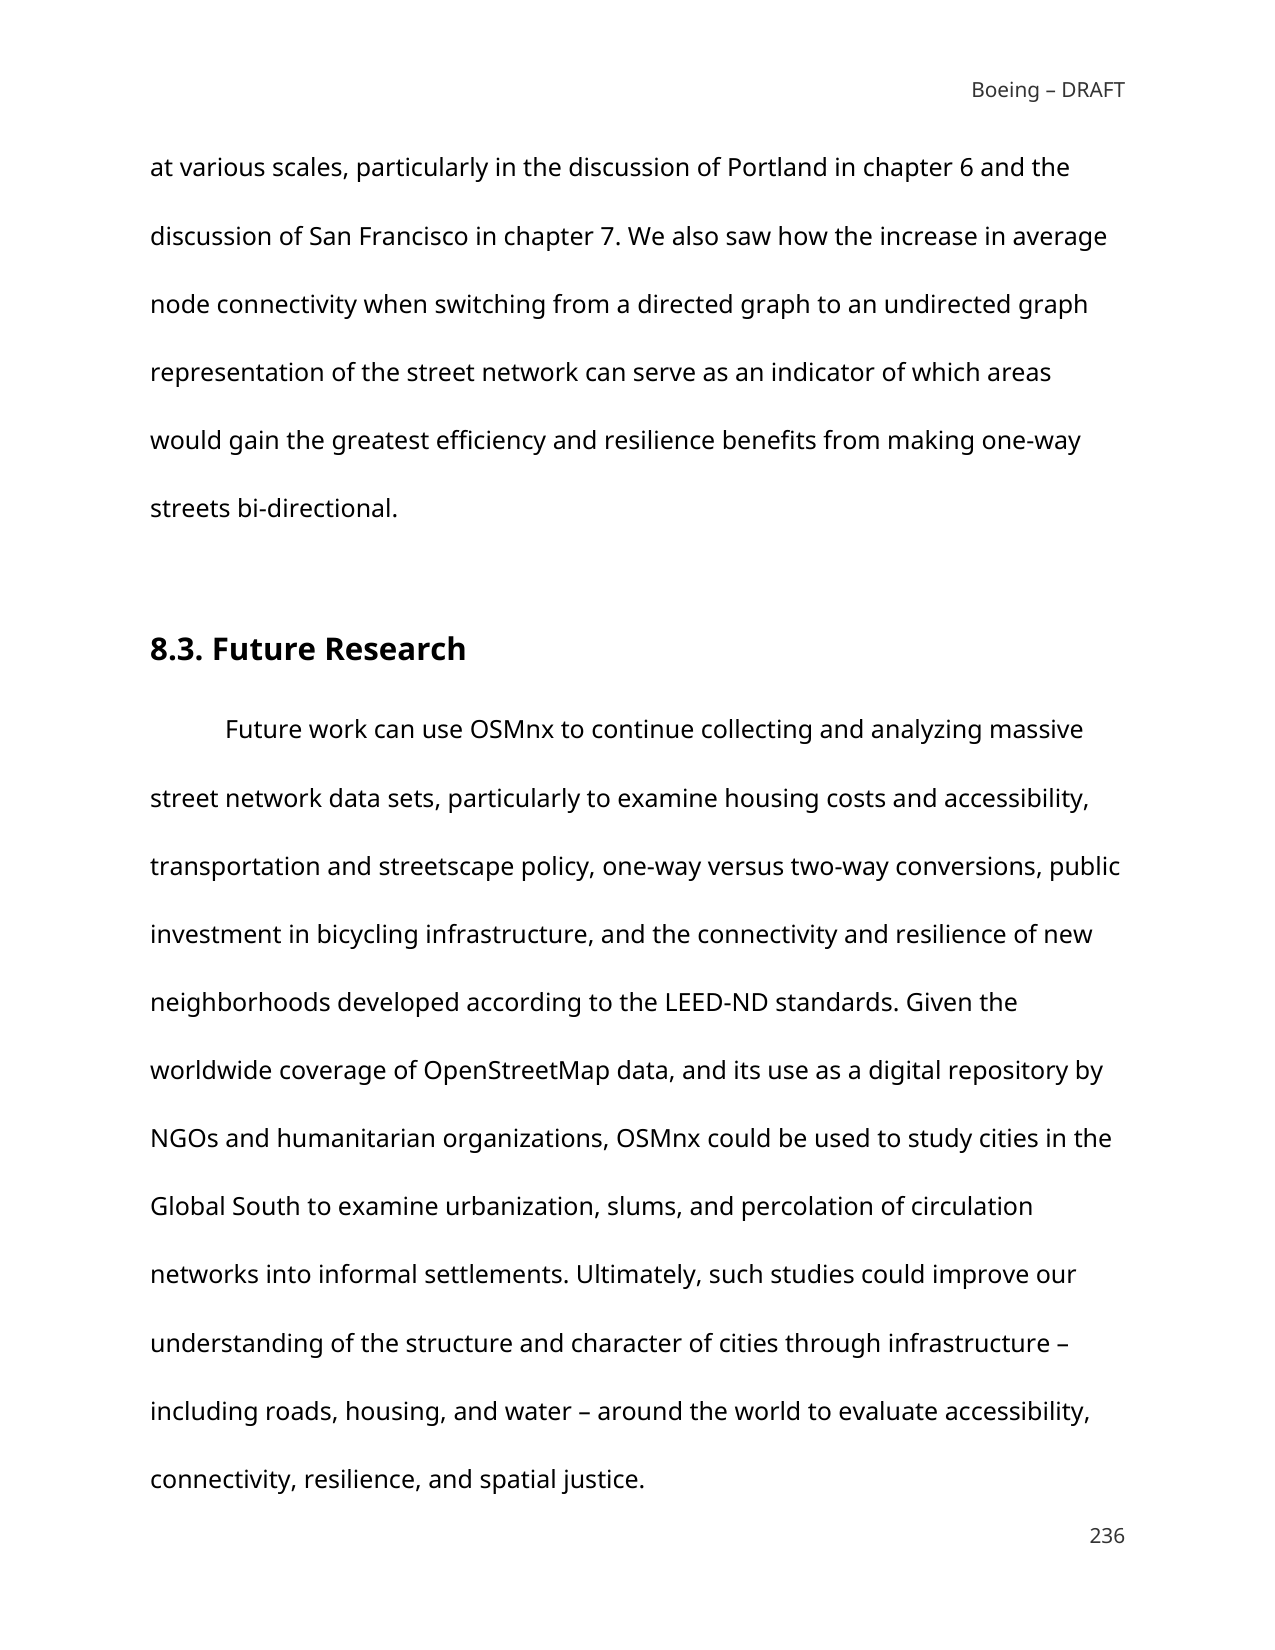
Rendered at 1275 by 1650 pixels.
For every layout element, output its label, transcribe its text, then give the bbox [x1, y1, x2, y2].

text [150, 150, 1125, 525]
subtitle Future Research [150, 627, 1125, 669]
text Future work can use OSMnx to continue collecting and analyzing massive street network data sets, particularly to examine housing costs and accessibility, transportation and streetscape policy, one-way versus two-way conversions, public investment in bicycling infrastructure, and the connectivity and resilience of new neighborhoods developed according to the LEED-ND standards. Given the worldwide coverage of OpenStreetMap data, and its use as a digital repository by NGOs and humanitarian organizations, OSMnx could be used to study cities in the Global South to examine urbanization, slums, and percolation of circulation networks into informal settlements. Ultimately, such studies could improve our understanding of the structure and character of cities through infrastructure – including roads, housing, and water – around the world to evaluate accessibility, connectivity, resilience, and spatial justice. [150, 712, 1125, 1496]
